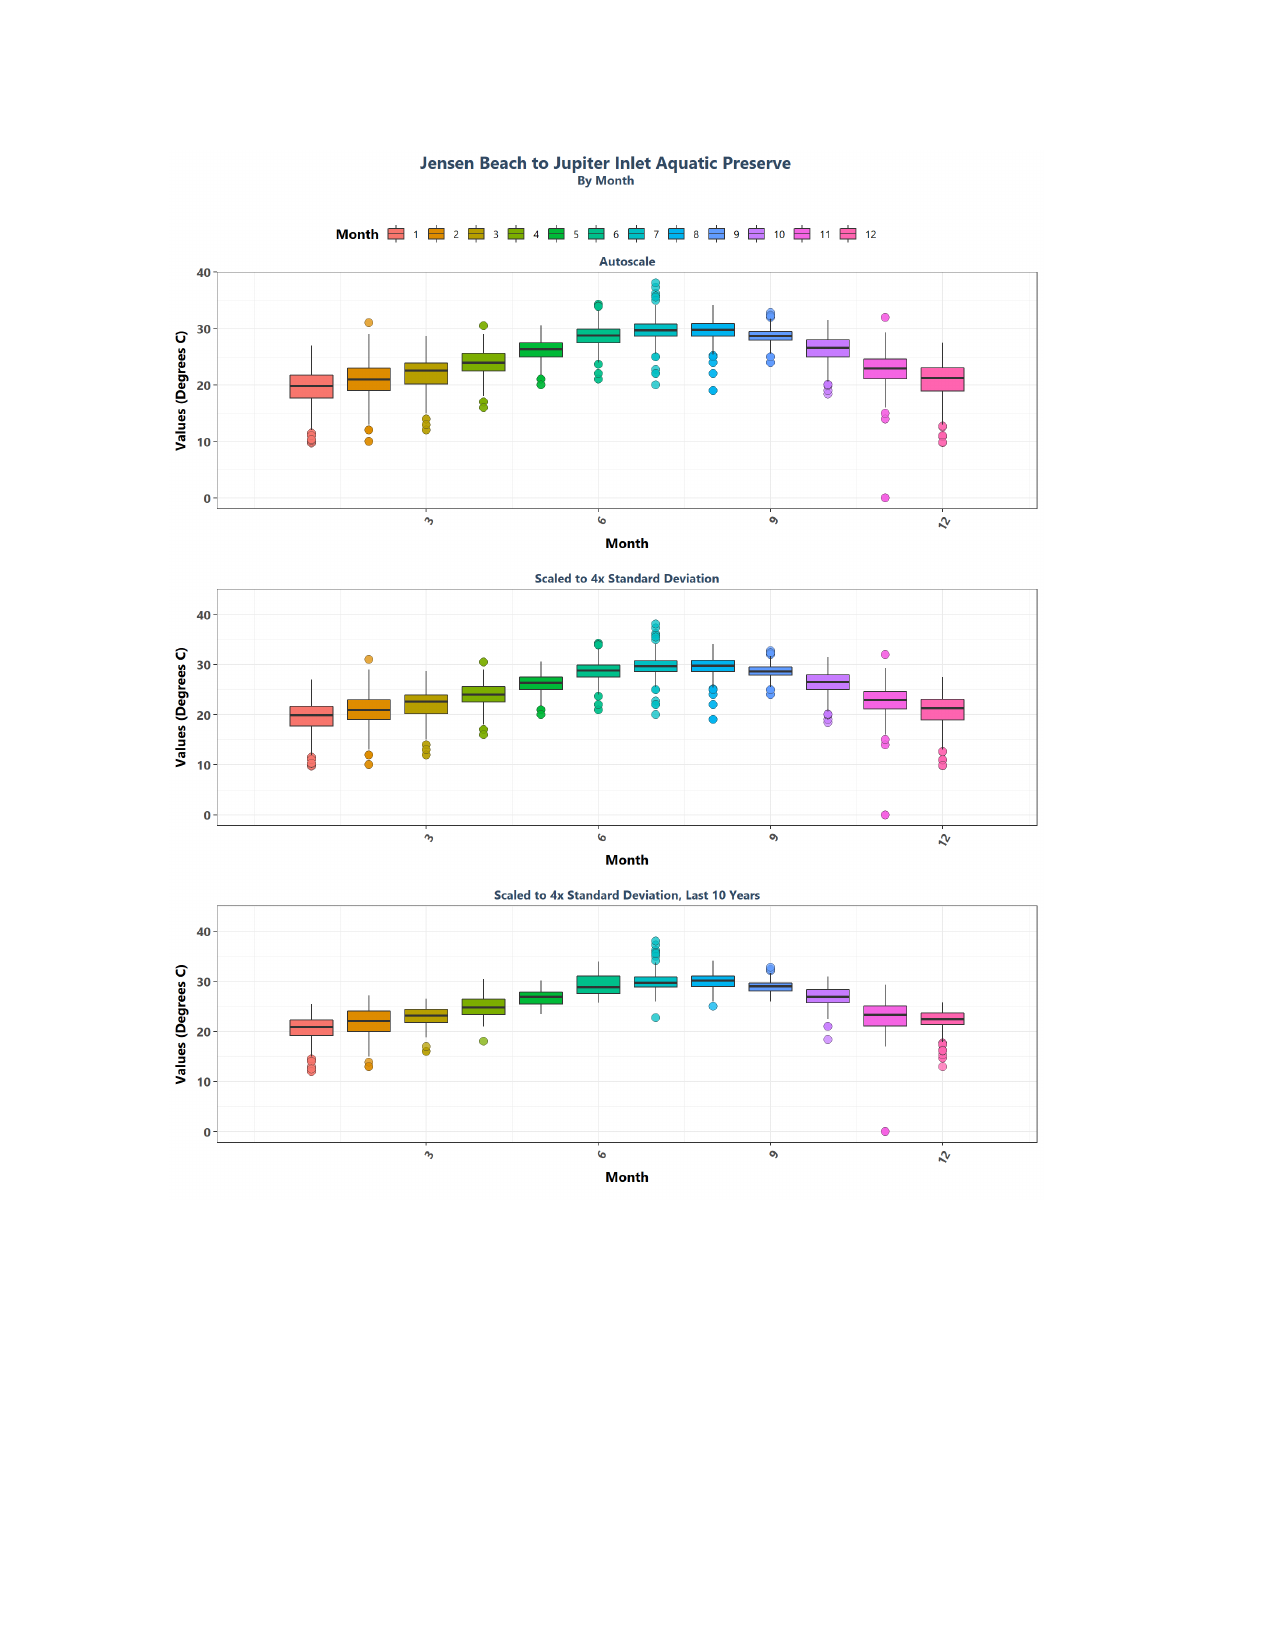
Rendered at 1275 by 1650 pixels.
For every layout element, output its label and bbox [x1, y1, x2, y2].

picture [168, 150, 1044, 1200]
